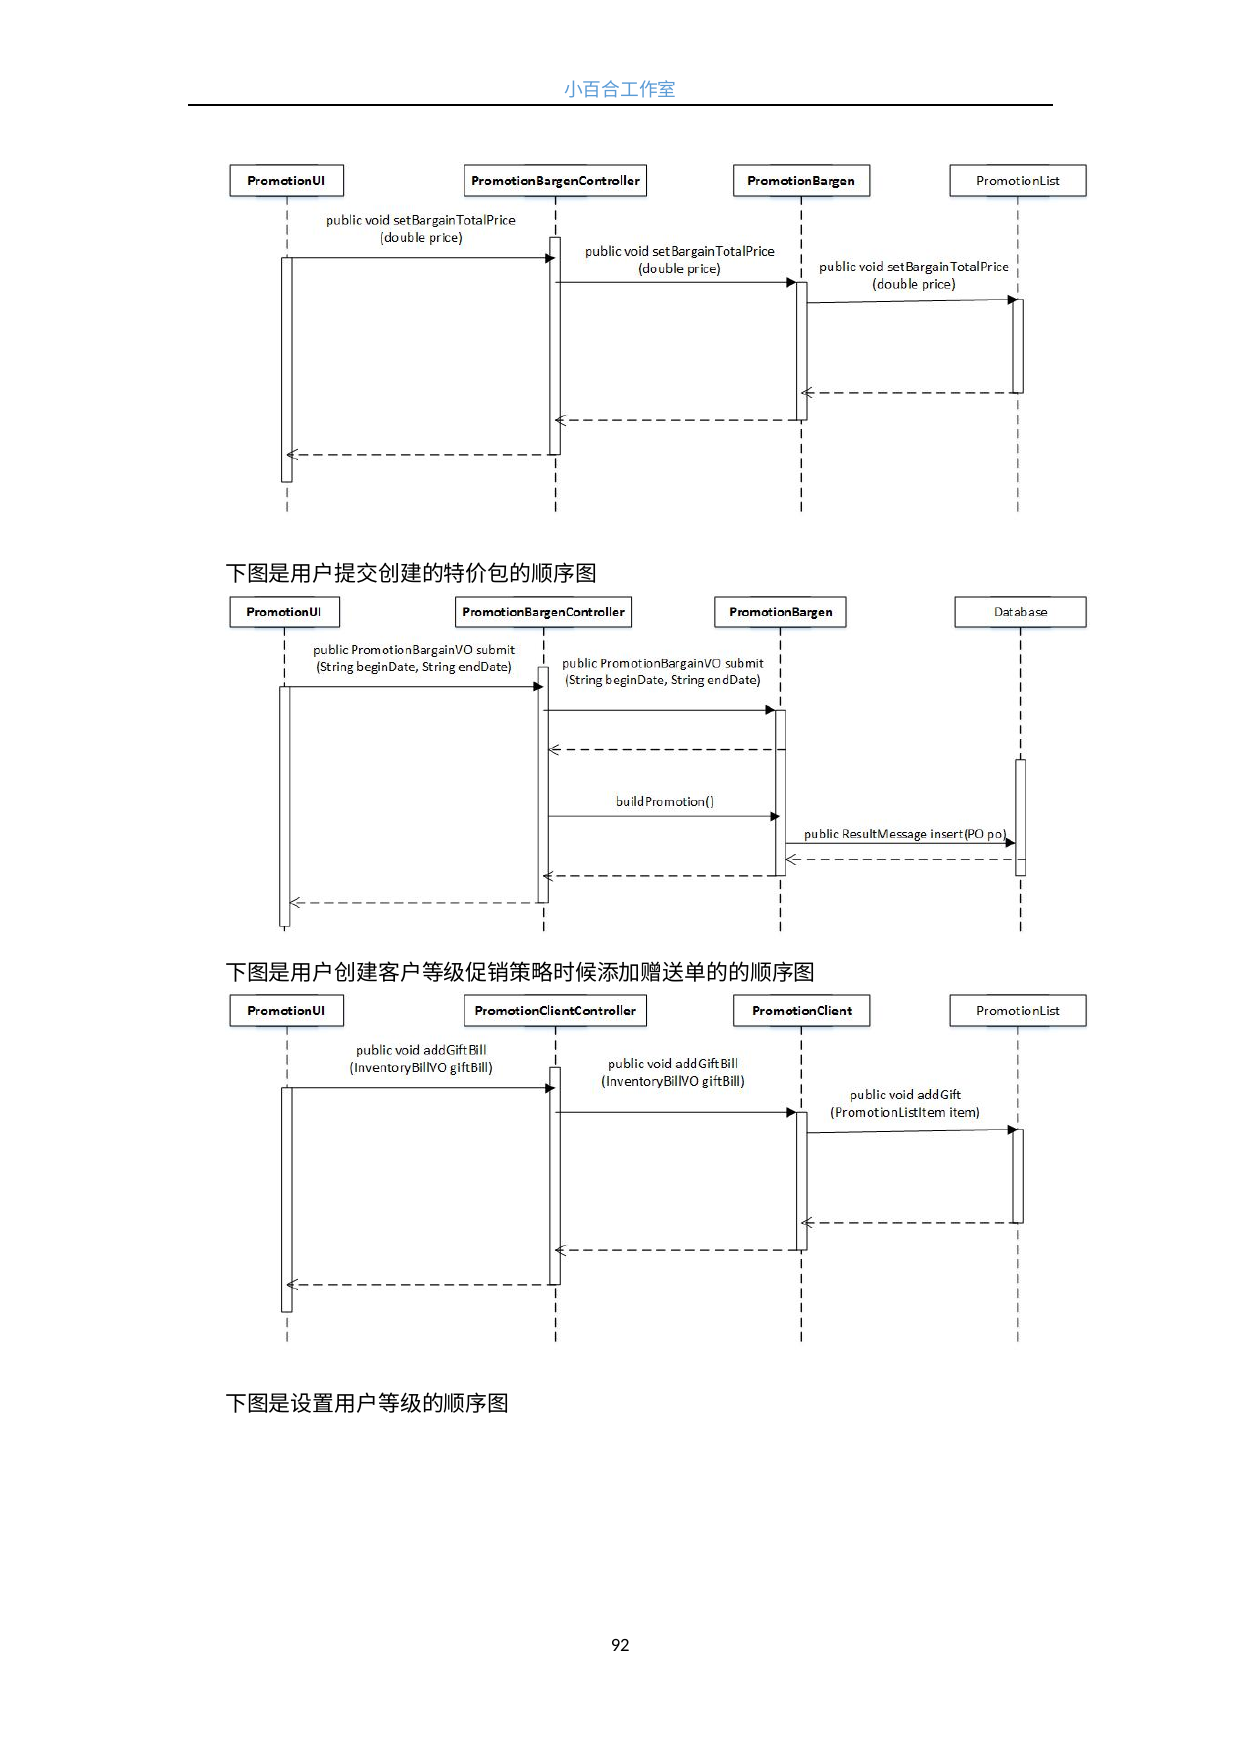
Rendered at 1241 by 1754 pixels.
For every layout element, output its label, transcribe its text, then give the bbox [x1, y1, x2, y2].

picture [225, 593, 1091, 941]
picture [225, 162, 1091, 522]
list 下图是用户提交创建的特价包的顺序图 [225, 556, 1053, 588]
picture [225, 991, 1091, 1352]
list 下图是用户创建客户等级促销策略时候添加赠送单的的顺序图 [225, 954, 1053, 987]
list 下图是设置用户等级的顺序图 [225, 1386, 1053, 1418]
